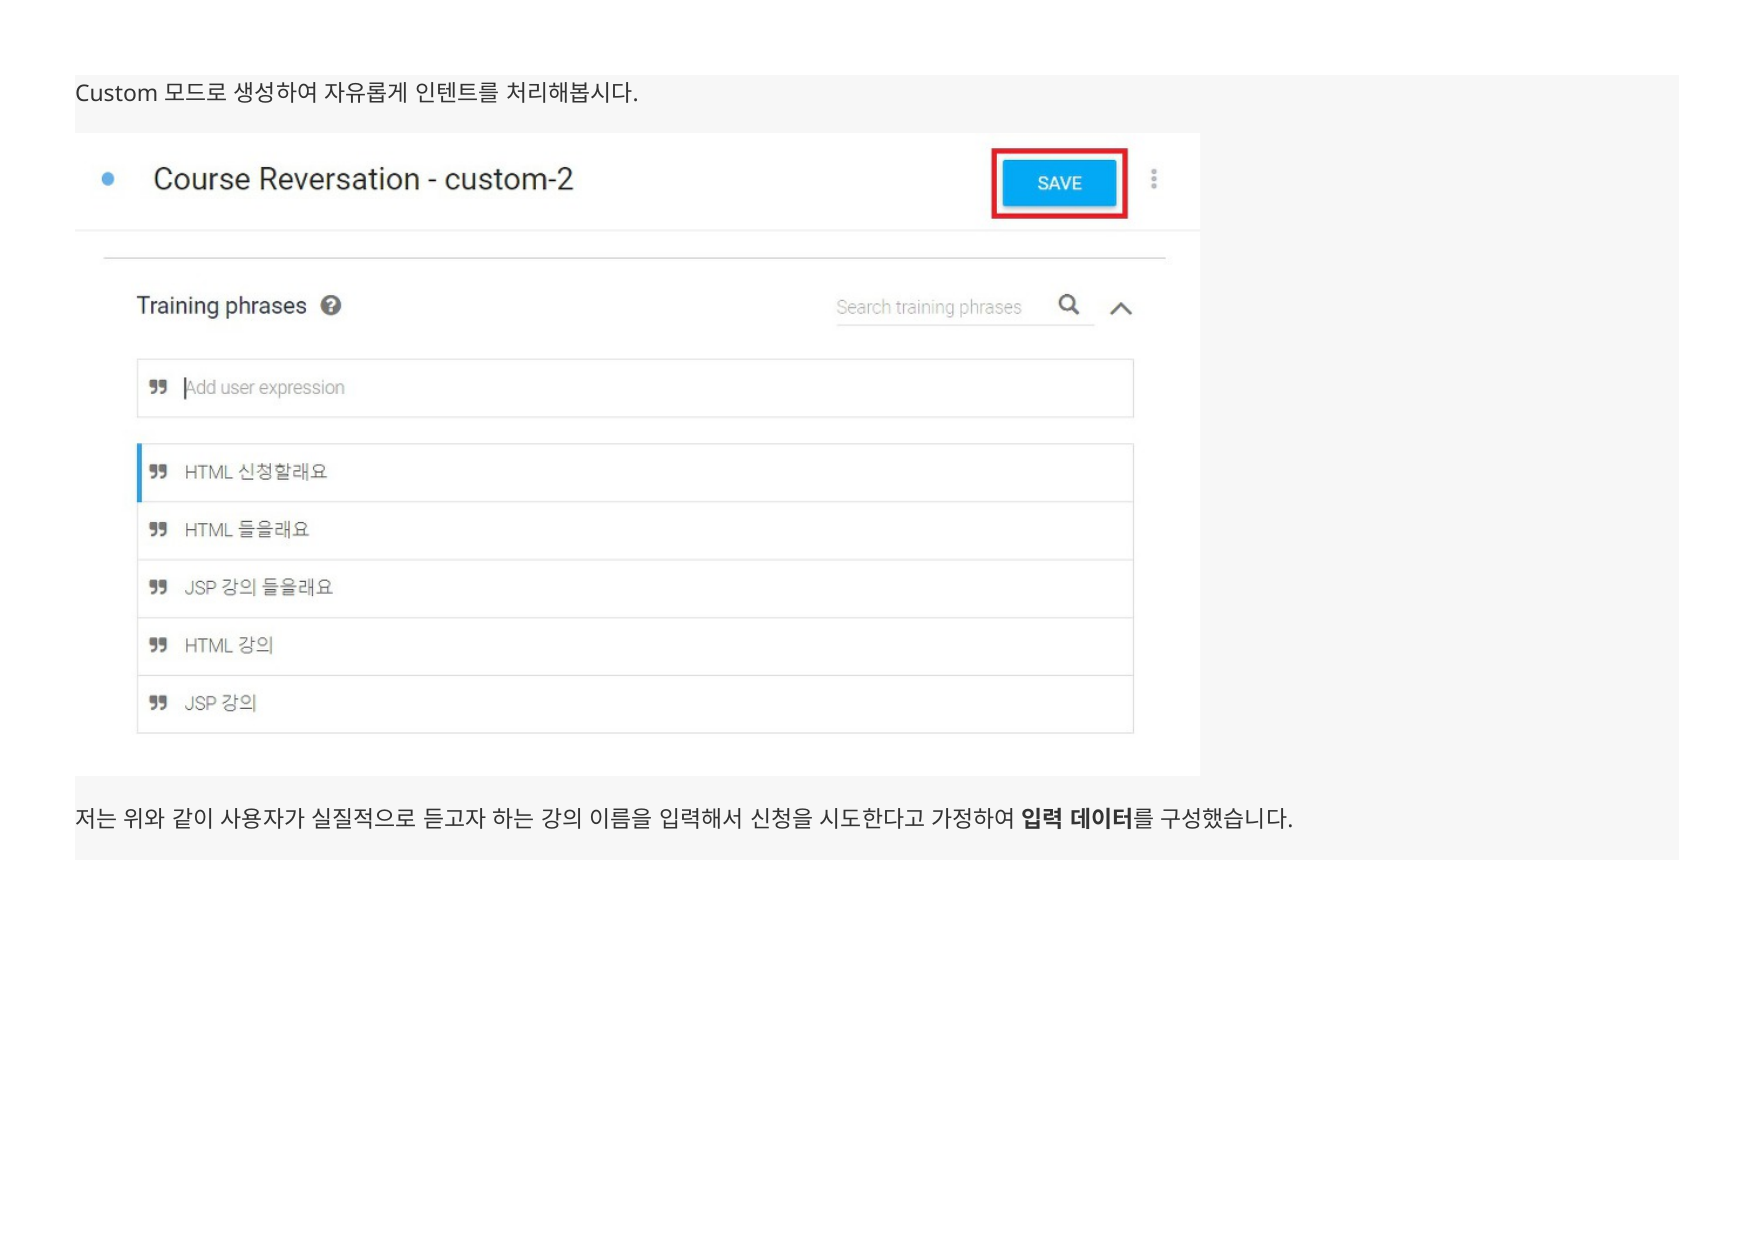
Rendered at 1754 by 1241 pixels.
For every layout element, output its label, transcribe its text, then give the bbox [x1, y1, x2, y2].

text Custom 모드로 생성하여 자유롭게 인텐트를 처리해봅시다. [75, 75, 1679, 108]
picture [75, 133, 1200, 776]
text 저는 위와 같이 사용자가 실질적으로 듣고자 하는 강의 이름을 입력해서 신청을 시도한다고 가정하여 입력 데이터를 구성했습니다. [75, 801, 1679, 834]
